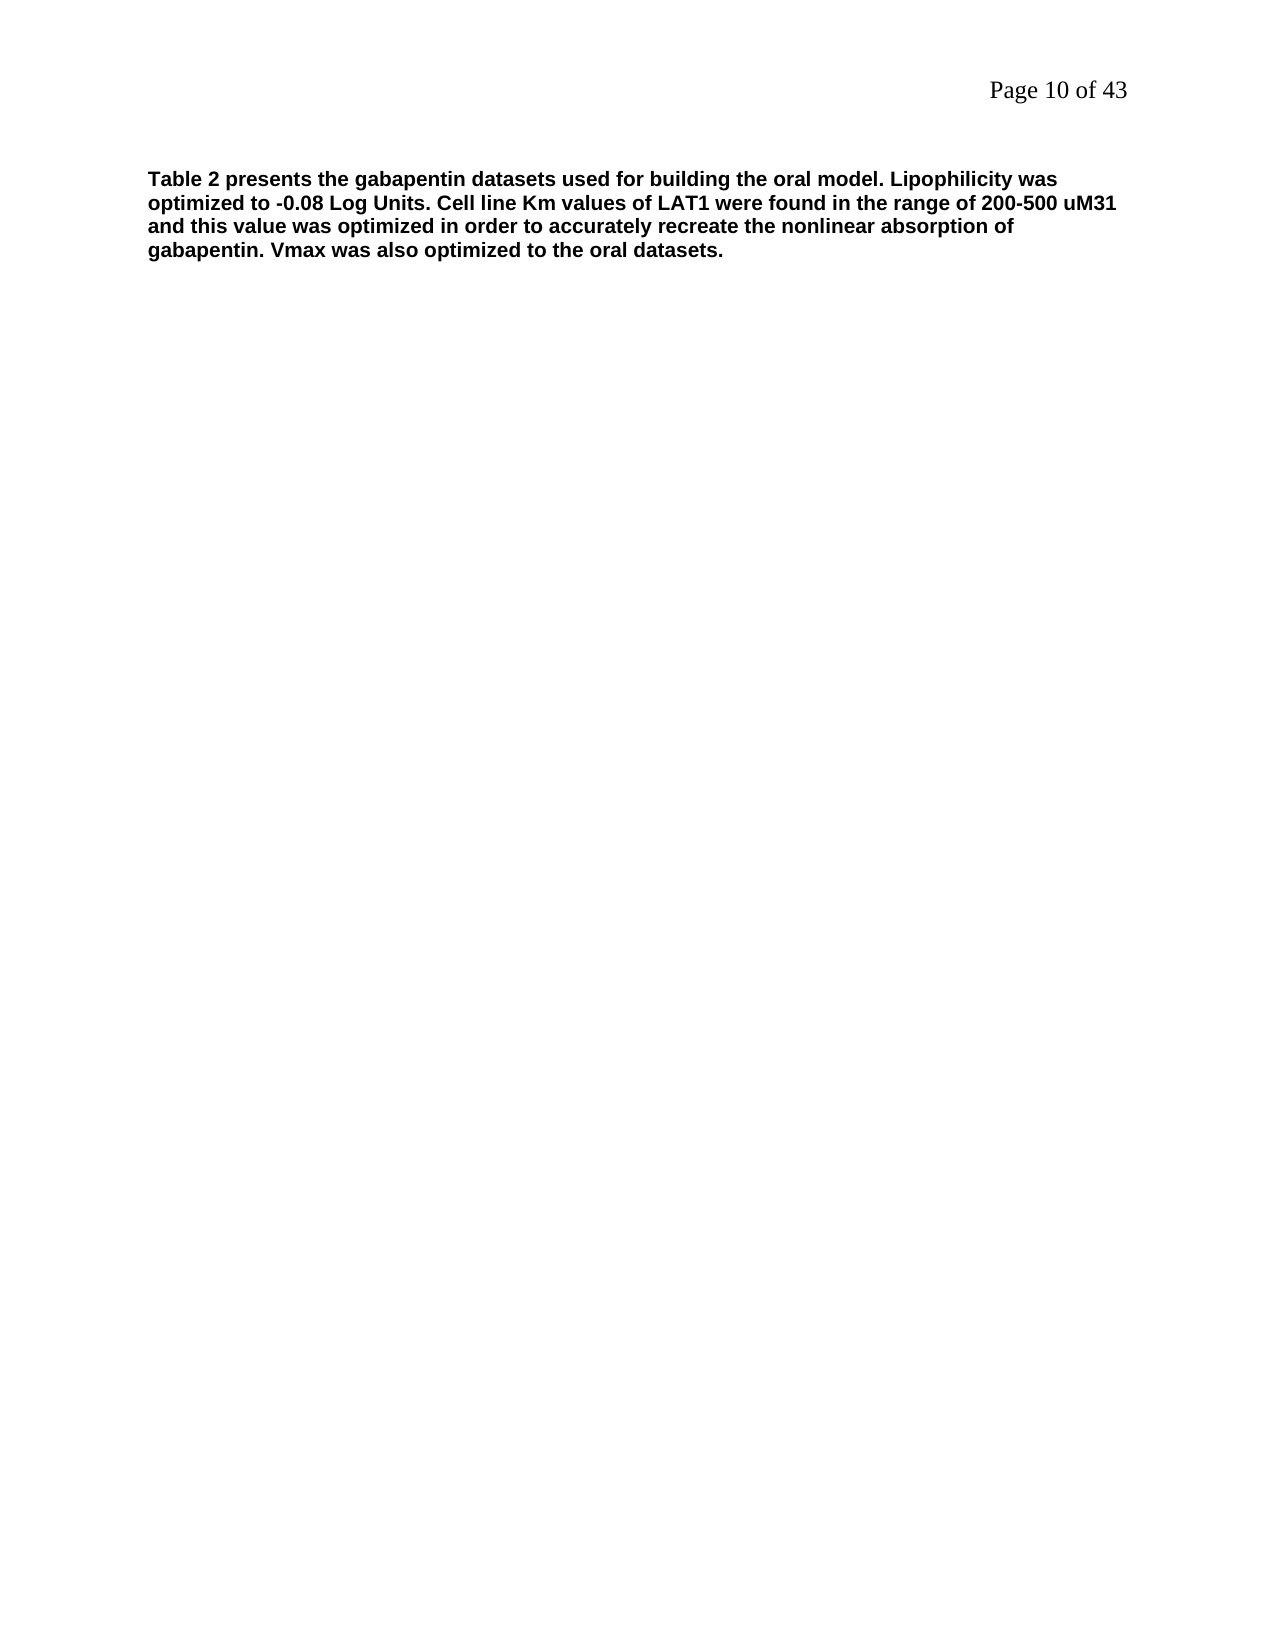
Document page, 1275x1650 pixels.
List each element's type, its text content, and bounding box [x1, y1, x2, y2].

text Table 2 presents the gabapentin datasets used for building the oral model. Lipophilicity was optimized to -0.08 Log Units. Cell line Km values of LAT1 were found in the range of 200-500 uM31 and this value was optimized in order to accurately recreate the nonlinear absorption of gabapentin. Vmax was also optimized to the oral datasets. [148, 166, 1127, 262]
